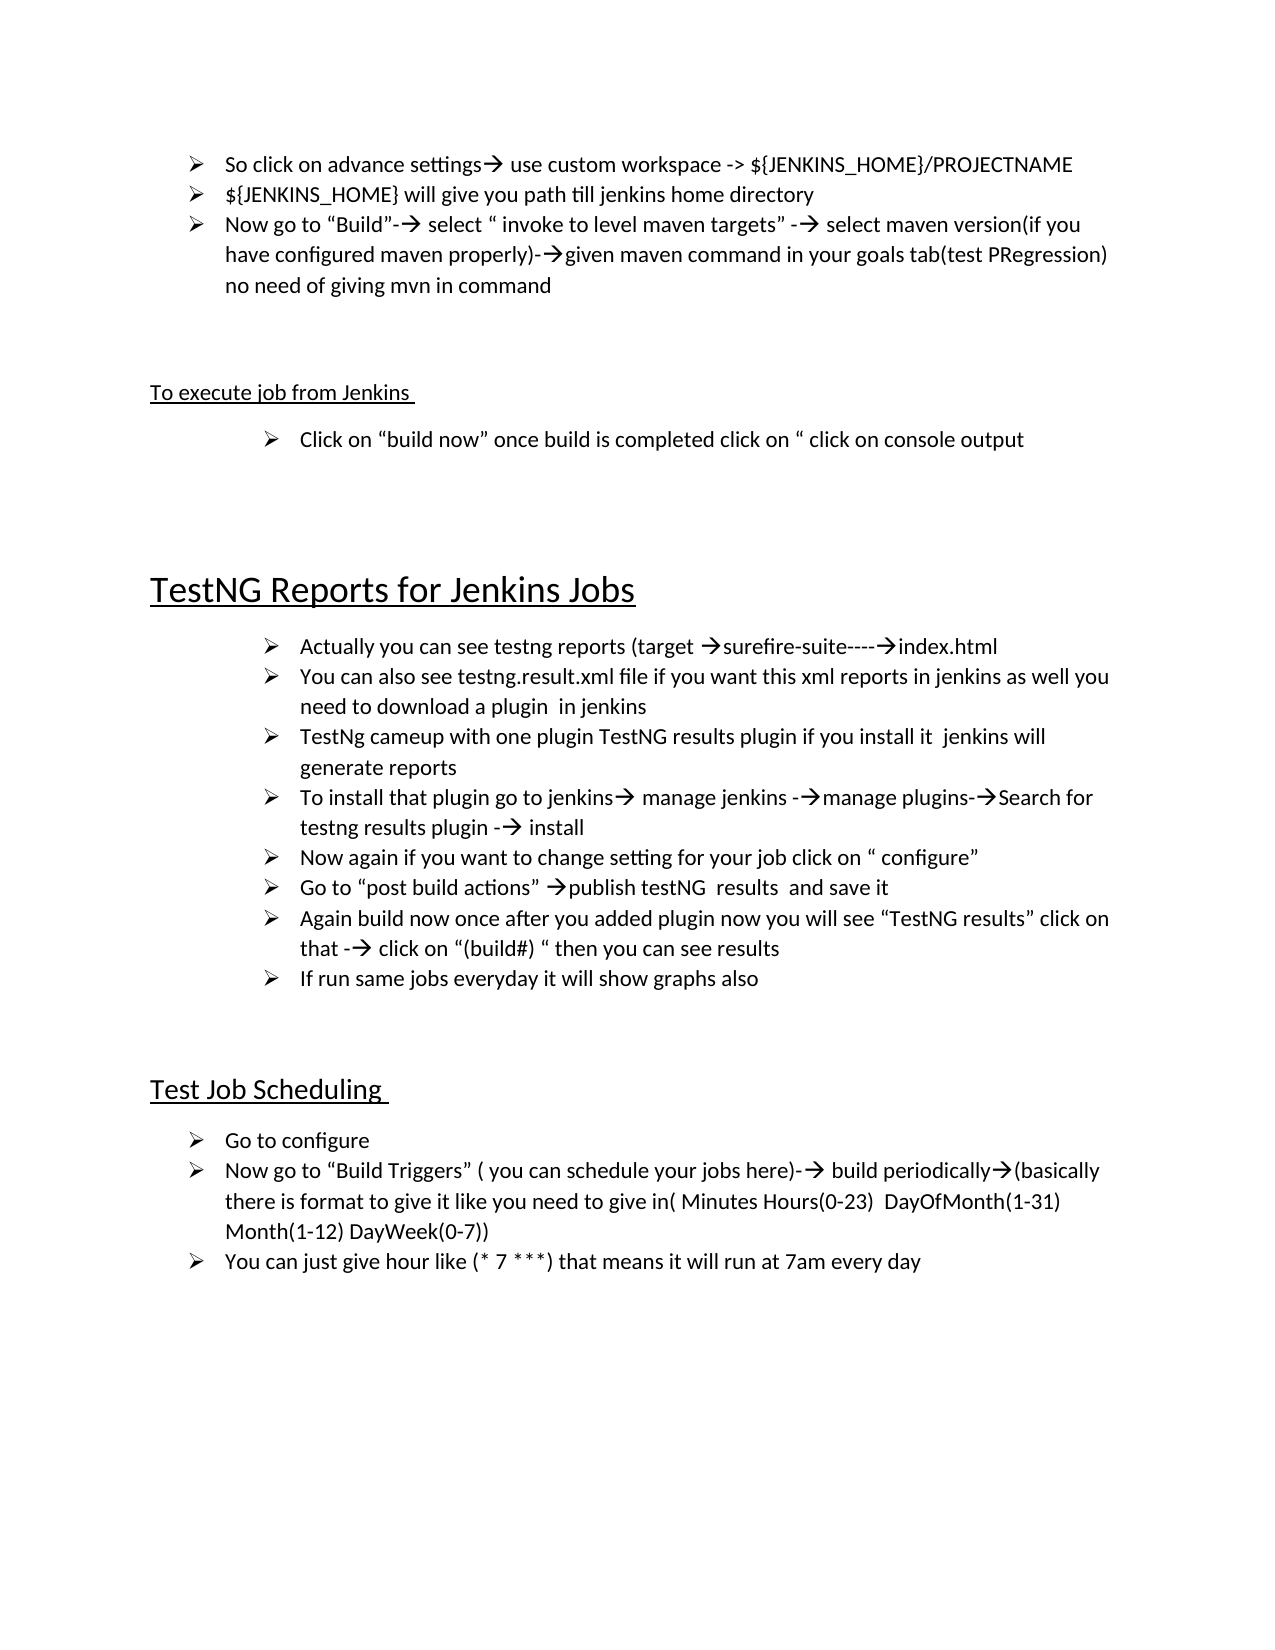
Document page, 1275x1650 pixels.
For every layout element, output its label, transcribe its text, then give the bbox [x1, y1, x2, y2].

list TestNg cameup with one plugin TestNG results plugin if you install it jenkins will generate reports [262, 722, 1125, 781]
list Now go to “Build”- select “ invoke to level maven targets” - select maven version(if you have configured maven properly)-given maven command in your goals tab(test PRegression) no need of giving mvn in command [187, 210, 1125, 299]
text To execute job from Jenkins [150, 378, 1125, 406]
list Go to configure [187, 1126, 1125, 1154]
list You can also see testng.result.xml file if you want this xml reports in jenkins as well you need to download a plugin in jenkins [262, 662, 1125, 720]
text Test Job Scheduling [150, 1071, 1125, 1107]
list Again build now once after you added plugin now you will see “TestNG results” click on that - click on “(build#) “ then you can see results [262, 904, 1125, 962]
list Go to “post build actions” publish testNG results and save it [262, 873, 1125, 901]
list Now go to “Build Triggers” ( you can schedule your jobs here)- build periodically(basically there is format to give it like you need to give in( Minutes Hours(0-23) DayOfMonth(1-31) Month(1-12) DayWeek(0-7)) [187, 1157, 1125, 1245]
list Now again if you want to change setting for your job click on “ configure” [262, 843, 1125, 871]
list If run same jobs everyday it will show graphs also [262, 964, 1125, 992]
text TestNG Reports for Jenkins Jobs [150, 566, 1125, 611]
list Actually you can see testng reports (target surefire-suite----index.html [262, 632, 1125, 660]
list ${JENKINS_HOME} will give you path till jenkins home directory [187, 180, 1125, 208]
list Click on “build now” once build is completed click on “ click on console output [262, 425, 1125, 453]
list So click on advance settings use custom workspace -> ${JENKINS_HOME}/PROJECTNAME [187, 150, 1125, 178]
list You can just give hour like (* 7 ***) that means it will run at 7am every day [187, 1247, 1125, 1275]
list To install that plugin go to jenkins manage jenkins -manage plugins-Search for testng results plugin - install [262, 783, 1125, 841]
